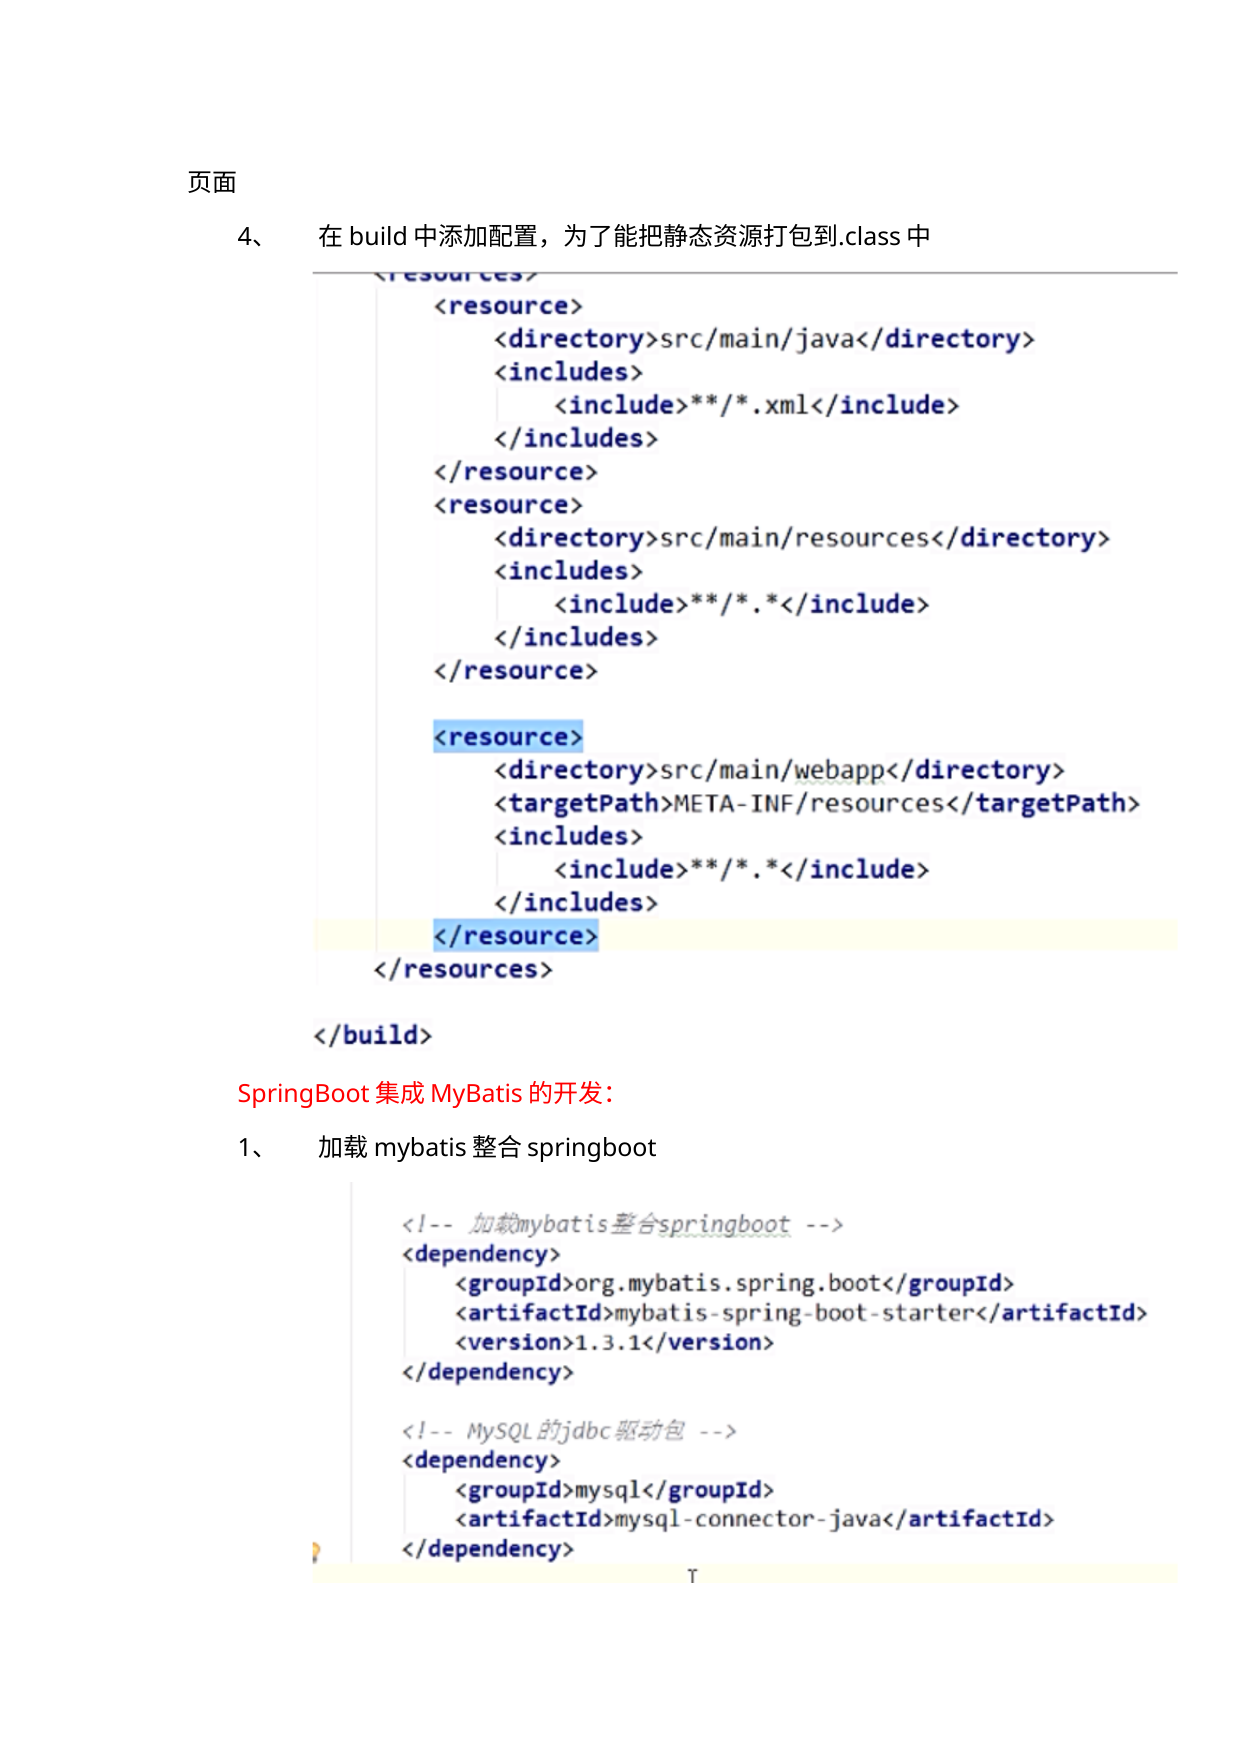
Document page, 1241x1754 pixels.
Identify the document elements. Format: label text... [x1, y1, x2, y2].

list 在build中添加配置，为了能把静态资源打包到.class中 [187, 216, 1053, 253]
list 加载mybatis整合springboot [187, 1128, 1053, 1164]
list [187, 162, 1053, 198]
picture [312, 1182, 1178, 1583]
picture [312, 270, 1178, 1058]
text SpringBoot集成MyBatis的开发： [187, 1073, 1053, 1109]
